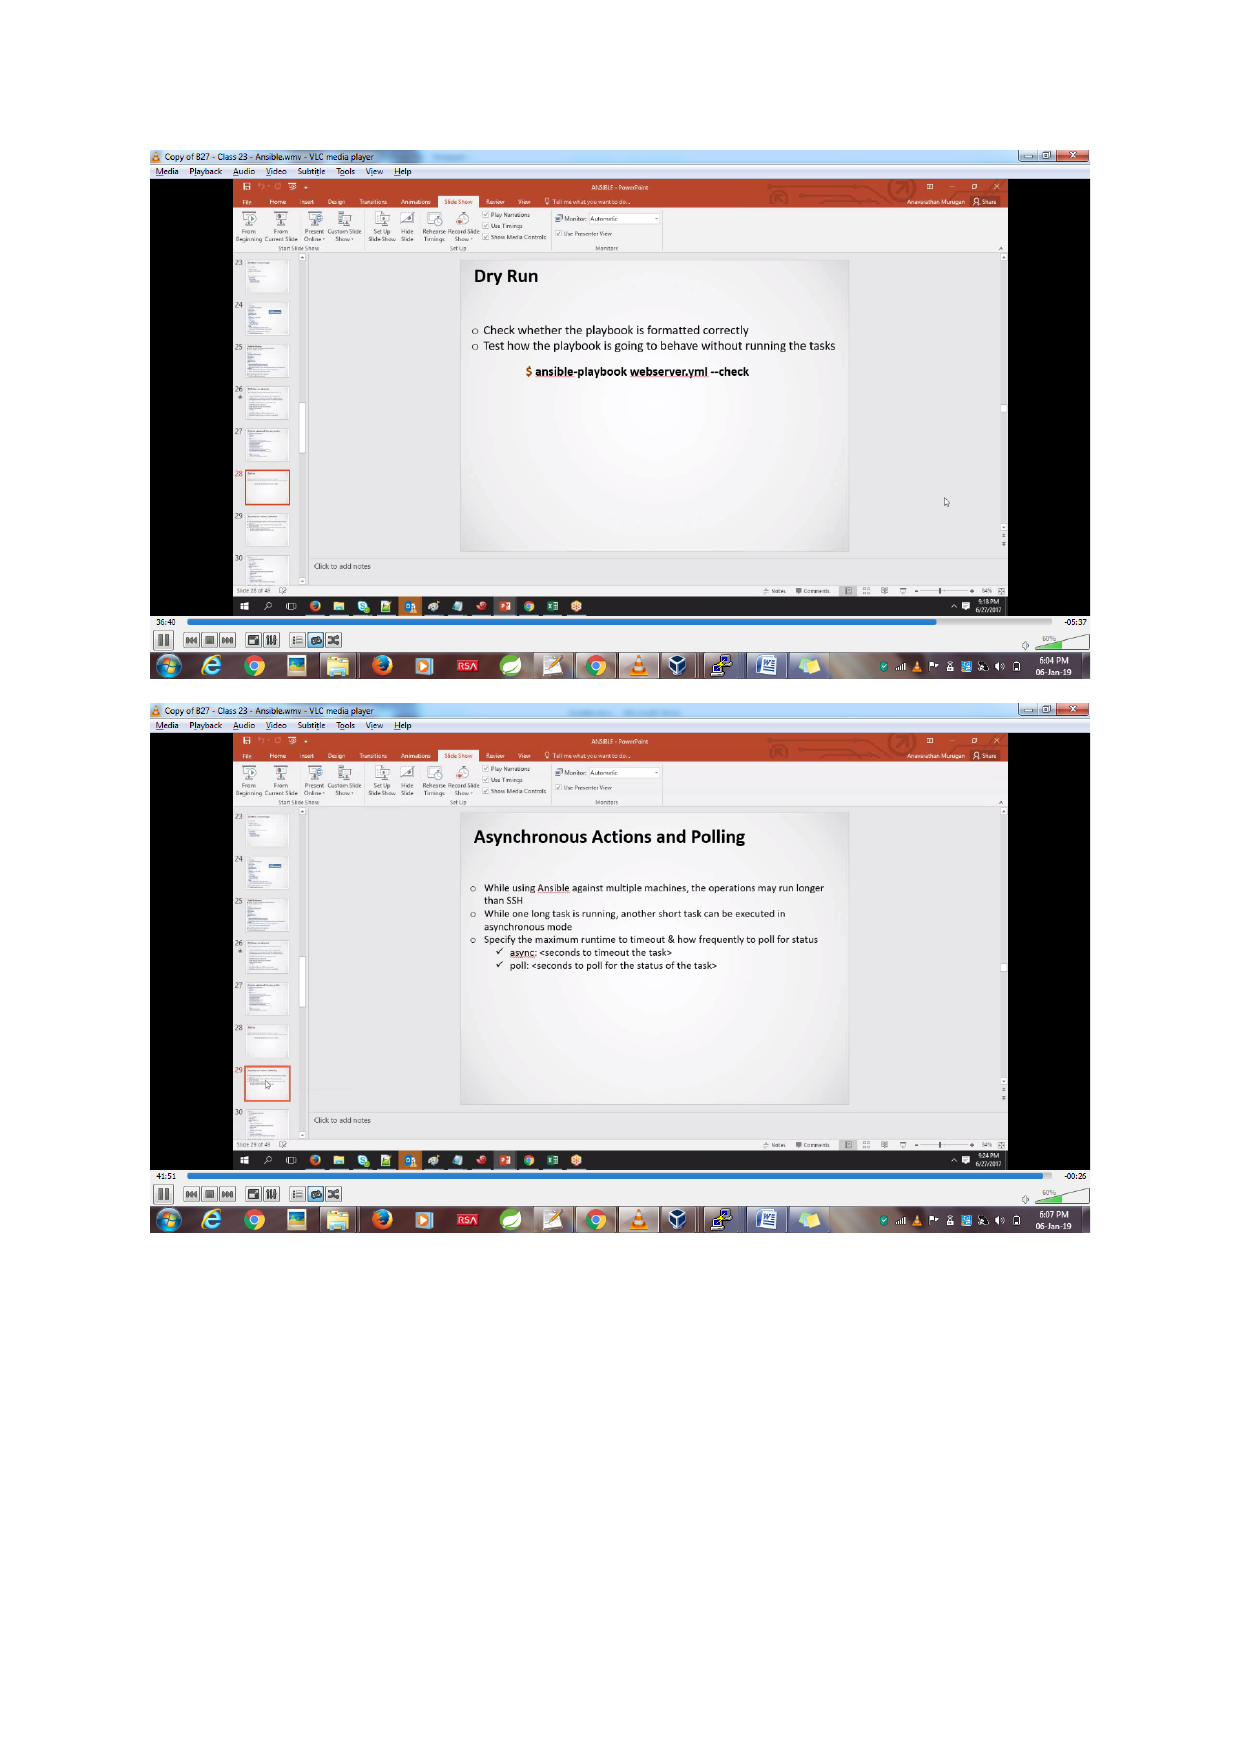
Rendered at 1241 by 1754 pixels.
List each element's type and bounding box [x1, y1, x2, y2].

picture [150, 703, 1091, 1233]
picture [150, 150, 1091, 679]
